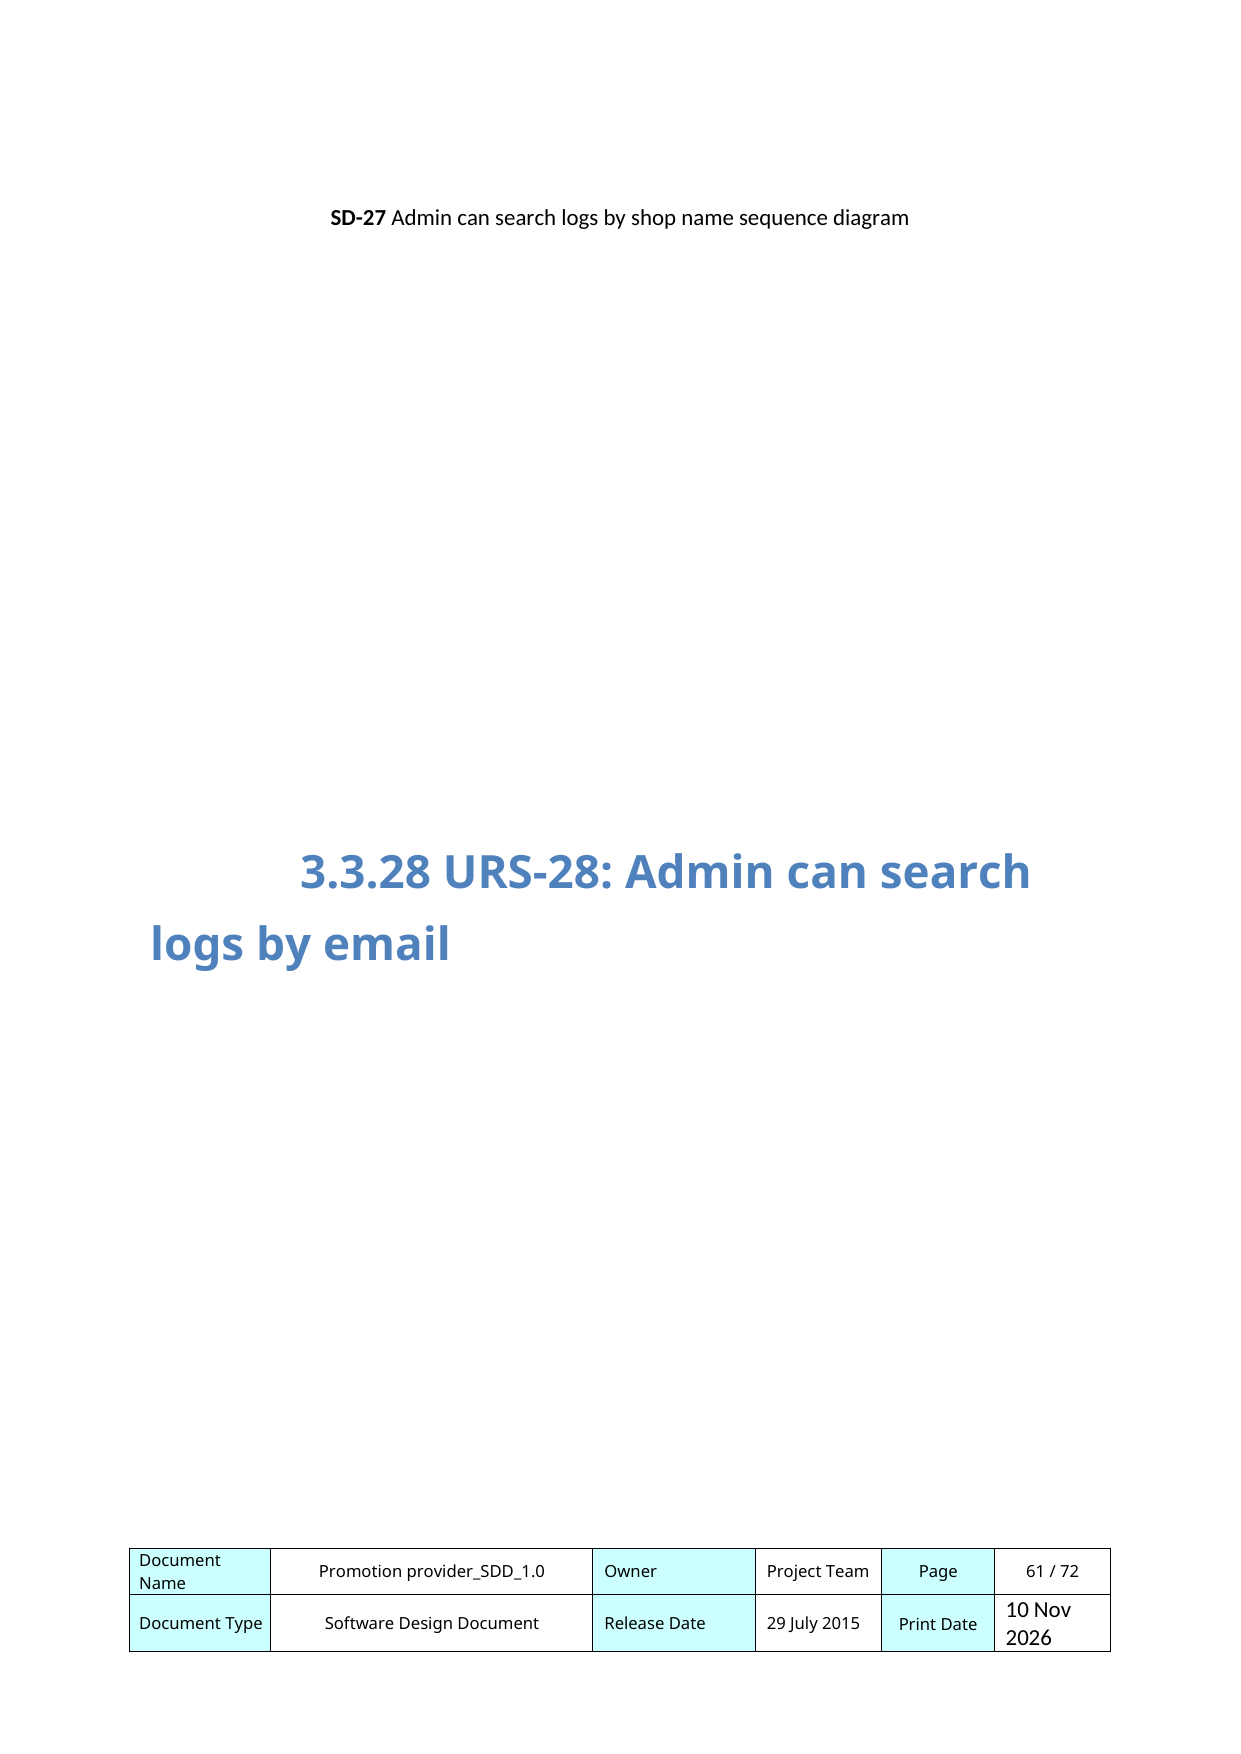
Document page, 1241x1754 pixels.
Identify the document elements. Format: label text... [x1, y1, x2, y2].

subtitle 3.3.28 URS-28: Admin can search logs by email [150, 839, 1090, 973]
text SD-27 Admin can search logs by shop name sequence diagram [150, 203, 1090, 231]
